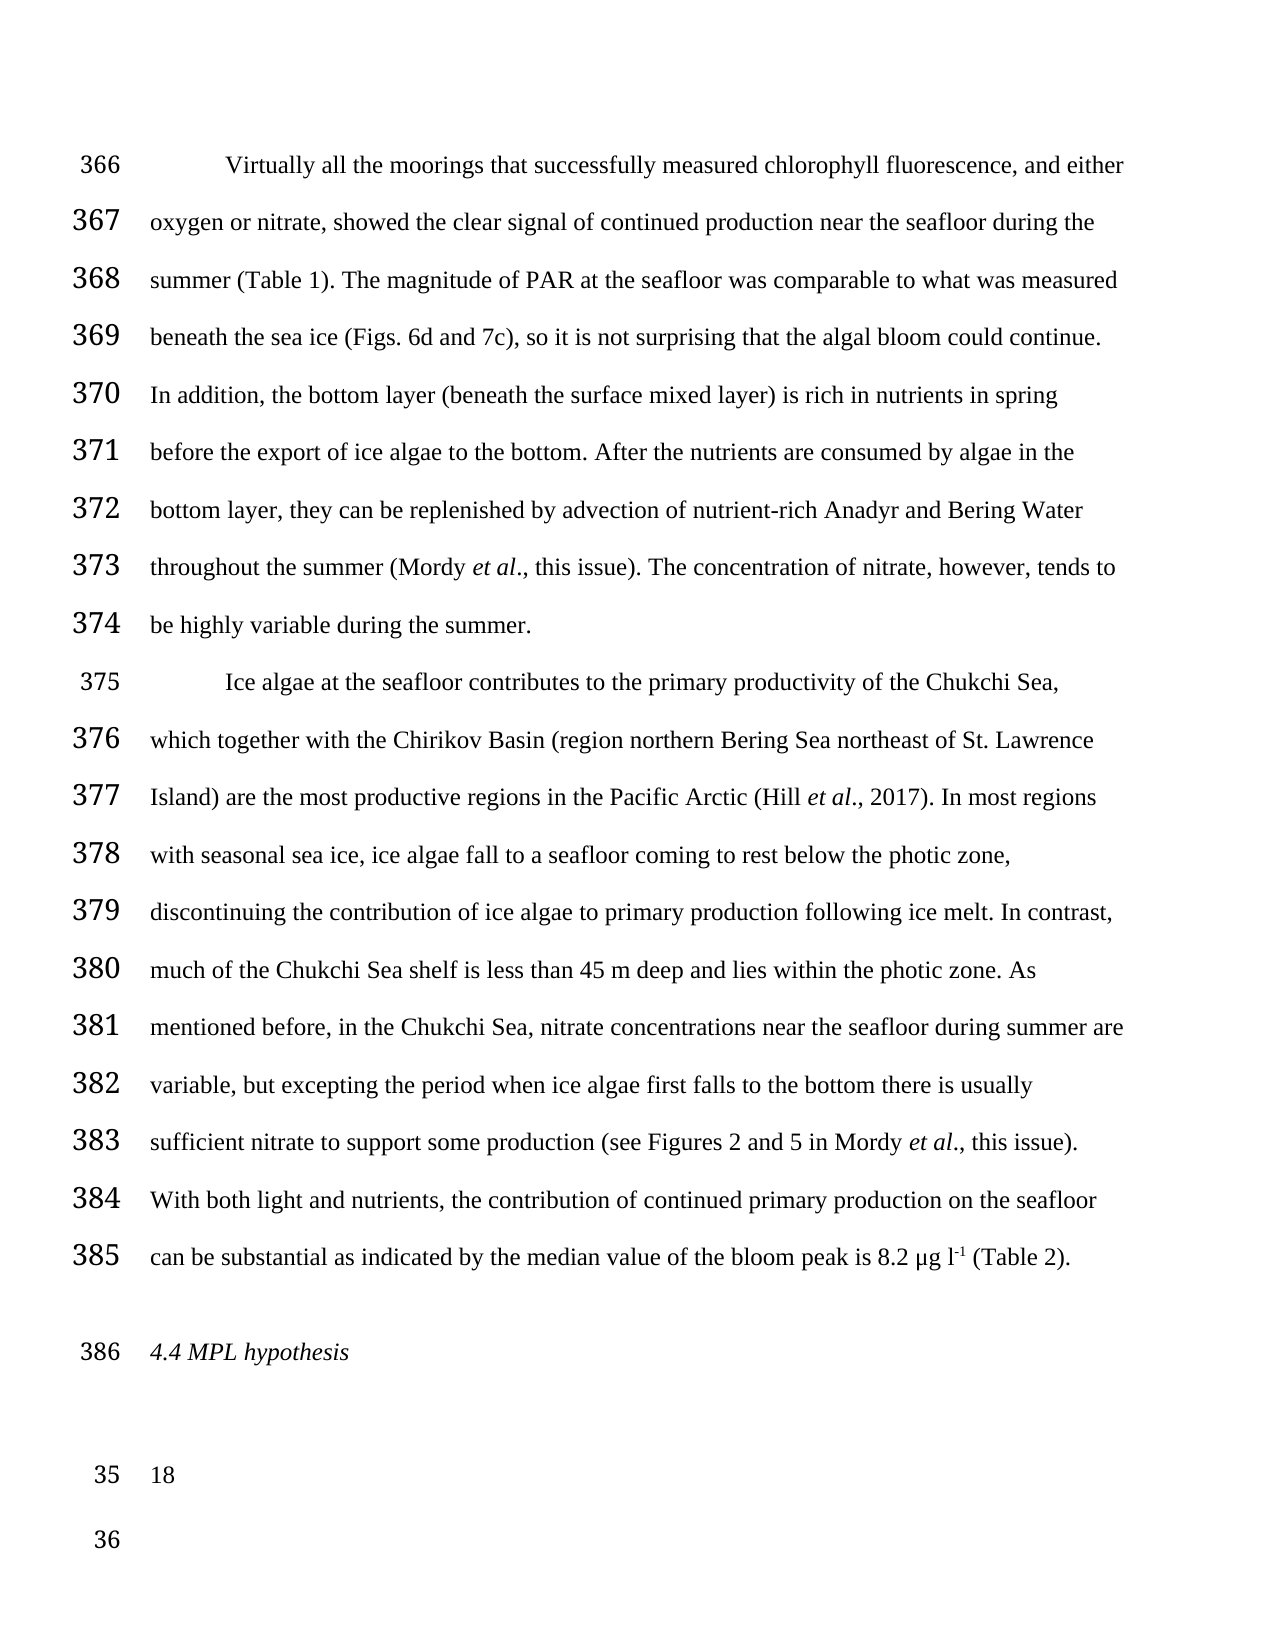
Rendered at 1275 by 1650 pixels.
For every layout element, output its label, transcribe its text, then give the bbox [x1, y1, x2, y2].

text Virtually all the moorings that successfully measured chlorophyll fluorescence, and either oxygen or nitrate, showed the clear signal of continued production near the seafloor during the summer (Table 1). The magnitude of PAR at the seafloor was comparable to what was measured beneath the sea ice (Figs. 6d and 7c), so it is not surprising that the algal bloom could continue. In addition, the bottom layer (beneath the surface mixed layer) is rich in nutrients in spring before the export of ice algae to the bottom. After the nutrients are consumed by algae in the bottom layer, they can be replenished by advection of nutrient-rich Anadyr and Bering Water throughout the summer (Mordy et al., this issue). The concentration of nitrate, however, tends to be highly variable during the summer. [150, 150, 1125, 639]
text Ice algae at the seafloor contributes to the primary productivity of the Chukchi Sea, which together with the Chirikov Basin (region northern Bering Sea northeast of St. Lawrence Island) are the most productive regions in the Pacific Arctic (Hill et al., 2017). In most regions with seasonal sea ice, ice algae fall to a seafloor coming to rest below the photic zone, discontinuing the contribution of ice algae to primary production following ice melt. In contrast, much of the Chukchi Sea shelf is less than 45 m deep and lies within the photic zone. As mentioned before, in the Chukchi Sea, nitrate concentrations near the seafloor during summer are variable, but excepting the period when ice algae first falls to the bottom there is usually sufficient nitrate to support some production (see Figures 2 and 5 in Mordy et al., this issue). With both light and nutrients, the contribution of continued primary production on the seafloor can be substantial as indicated by the median value of the bloom peak is 8.2 μg l-1 (Table 2). [150, 667, 1125, 1271]
subtitle 4.4 MPL hypothesis [150, 1337, 1125, 1366]
